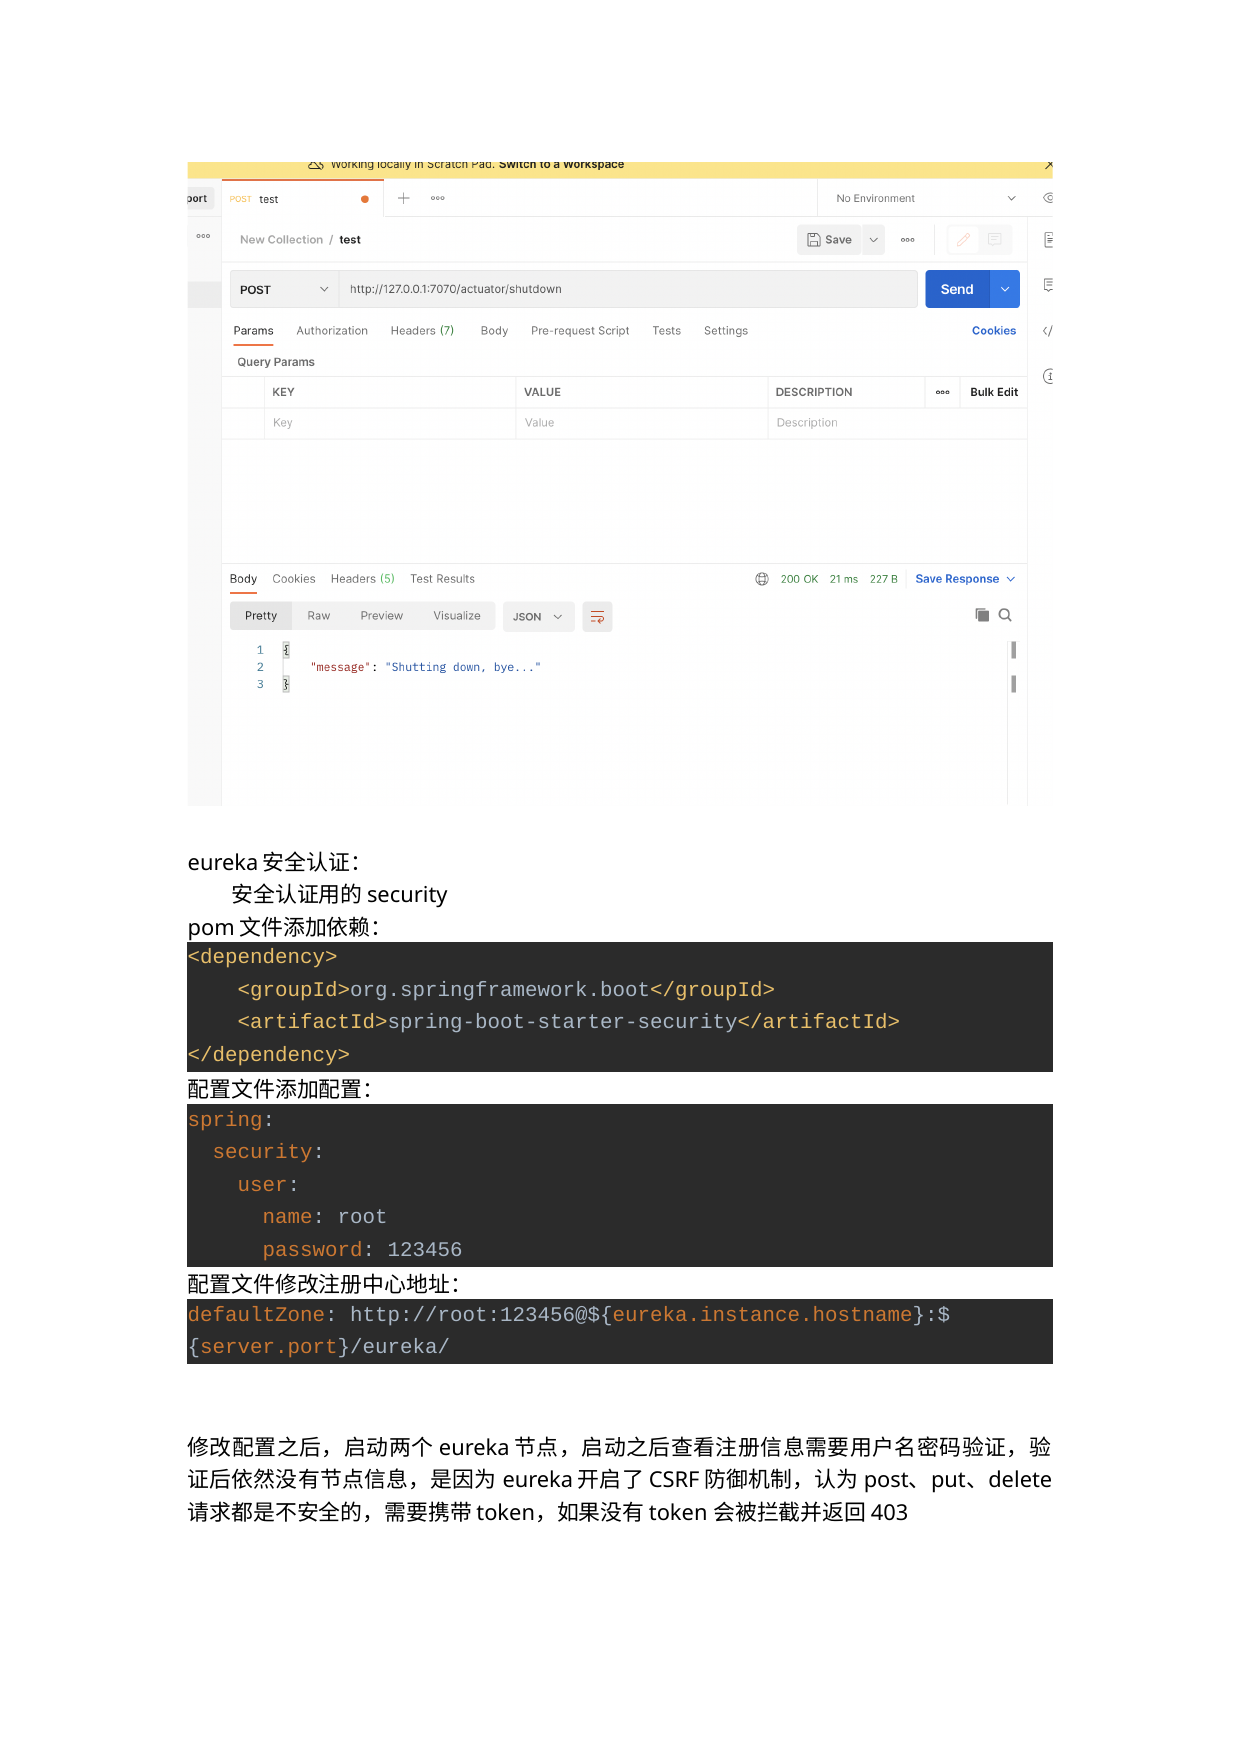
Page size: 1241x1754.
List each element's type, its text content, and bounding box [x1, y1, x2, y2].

text defaultZone: http://root:123456@${eureka.instance.hostname}:${server.port}/eureka/ [187, 1299, 1053, 1364]
text 安全认证用的security [187, 877, 1053, 909]
text 配置文件添加配置： [187, 1072, 1053, 1104]
text pom文件添加依赖： [187, 909, 1053, 942]
text <dependency> <groupId>org.springframework.boot</groupId> <artifactId>spring-boot-starter-security</artifactId> </dependency> [187, 942, 1053, 1072]
text eureka安全认证： [187, 844, 1053, 877]
text spring: security: user: name: root password: 123456 [187, 1104, 1053, 1267]
text 修改配置之后，启动两个eureka节点，启动之后查看注册信息需要用户名密码验证，验证后依然没有节点信息，是因为eureka开启了CSRF防御机制，认为post、put、delete请求都是不安全的，需要携带token，如果没有token 会被拦截并返回403 [187, 1429, 1053, 1527]
picture [187, 162, 1053, 806]
text 配置文件修改注册中心地址： [187, 1267, 1053, 1299]
